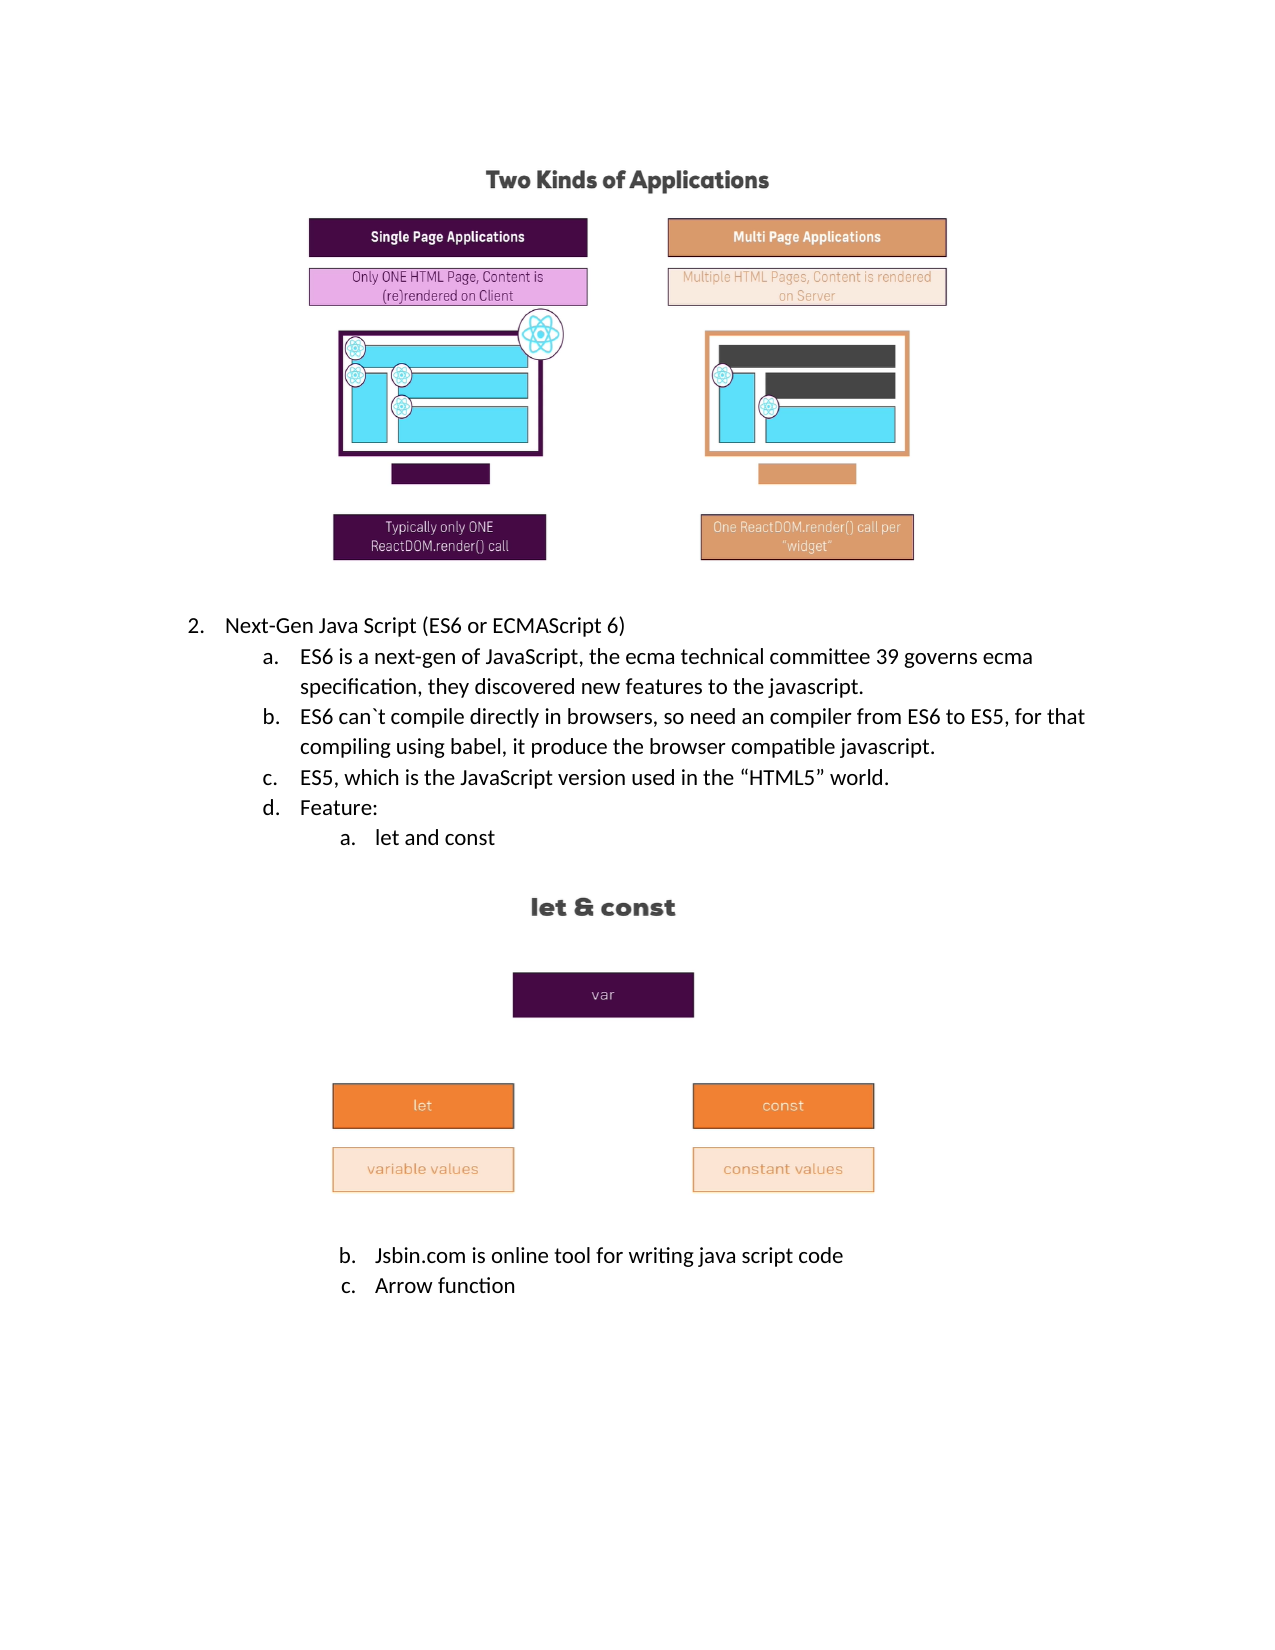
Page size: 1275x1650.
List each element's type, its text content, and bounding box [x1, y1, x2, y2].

list ES6 can`t compile directly in browsers, so need an compiler from ES6 to ES5, for that compiling using babel, it produce the browser compatible javascript. [262, 702, 1125, 760]
picture [300, 150, 959, 580]
list ES6 is a next-gen of JavaScript, the ecma technical committee 39 governs ecma specification, they discovered new features to the javascript. [262, 642, 1125, 700]
list Feature: [262, 793, 1125, 821]
list let and const [356, 823, 1125, 851]
list Arrow function [356, 1271, 1125, 1299]
list Jsbin.com is online tool for writing java script code [356, 1241, 1125, 1269]
list ES5, which is the JavaScript version used in the “HTML5” world. [262, 763, 1125, 791]
picture [300, 870, 920, 1222]
list Next-Gen Java Script (ES6 or ECMAScript 6) [187, 612, 1125, 639]
